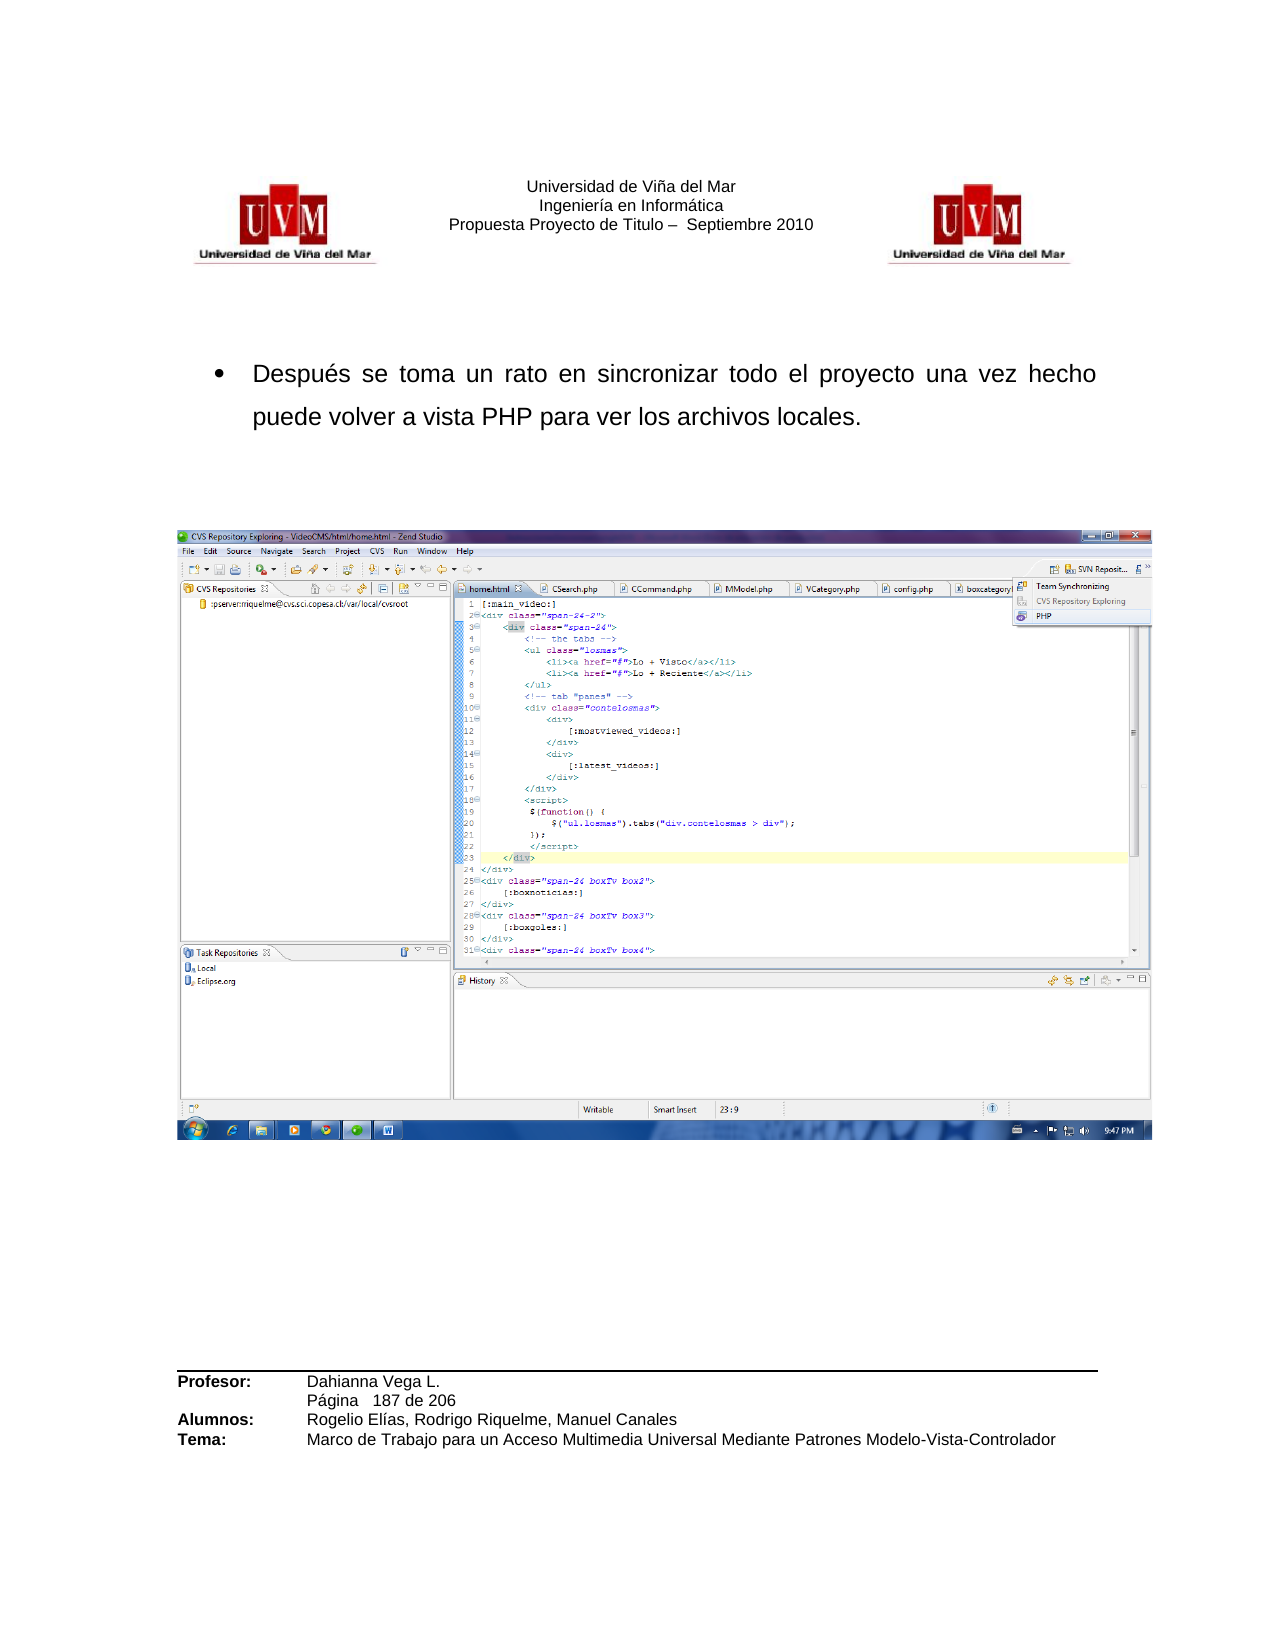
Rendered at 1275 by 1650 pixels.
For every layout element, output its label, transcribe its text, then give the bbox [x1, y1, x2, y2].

picture [177, 530, 1153, 1140]
picture [871, 176, 1084, 267]
list Después se toma un rato en sincronizar todo el proyecto una vez hecho puede volver a vista PHP para ver los archivos locales. [215, 359, 1098, 431]
picture [177, 176, 390, 267]
